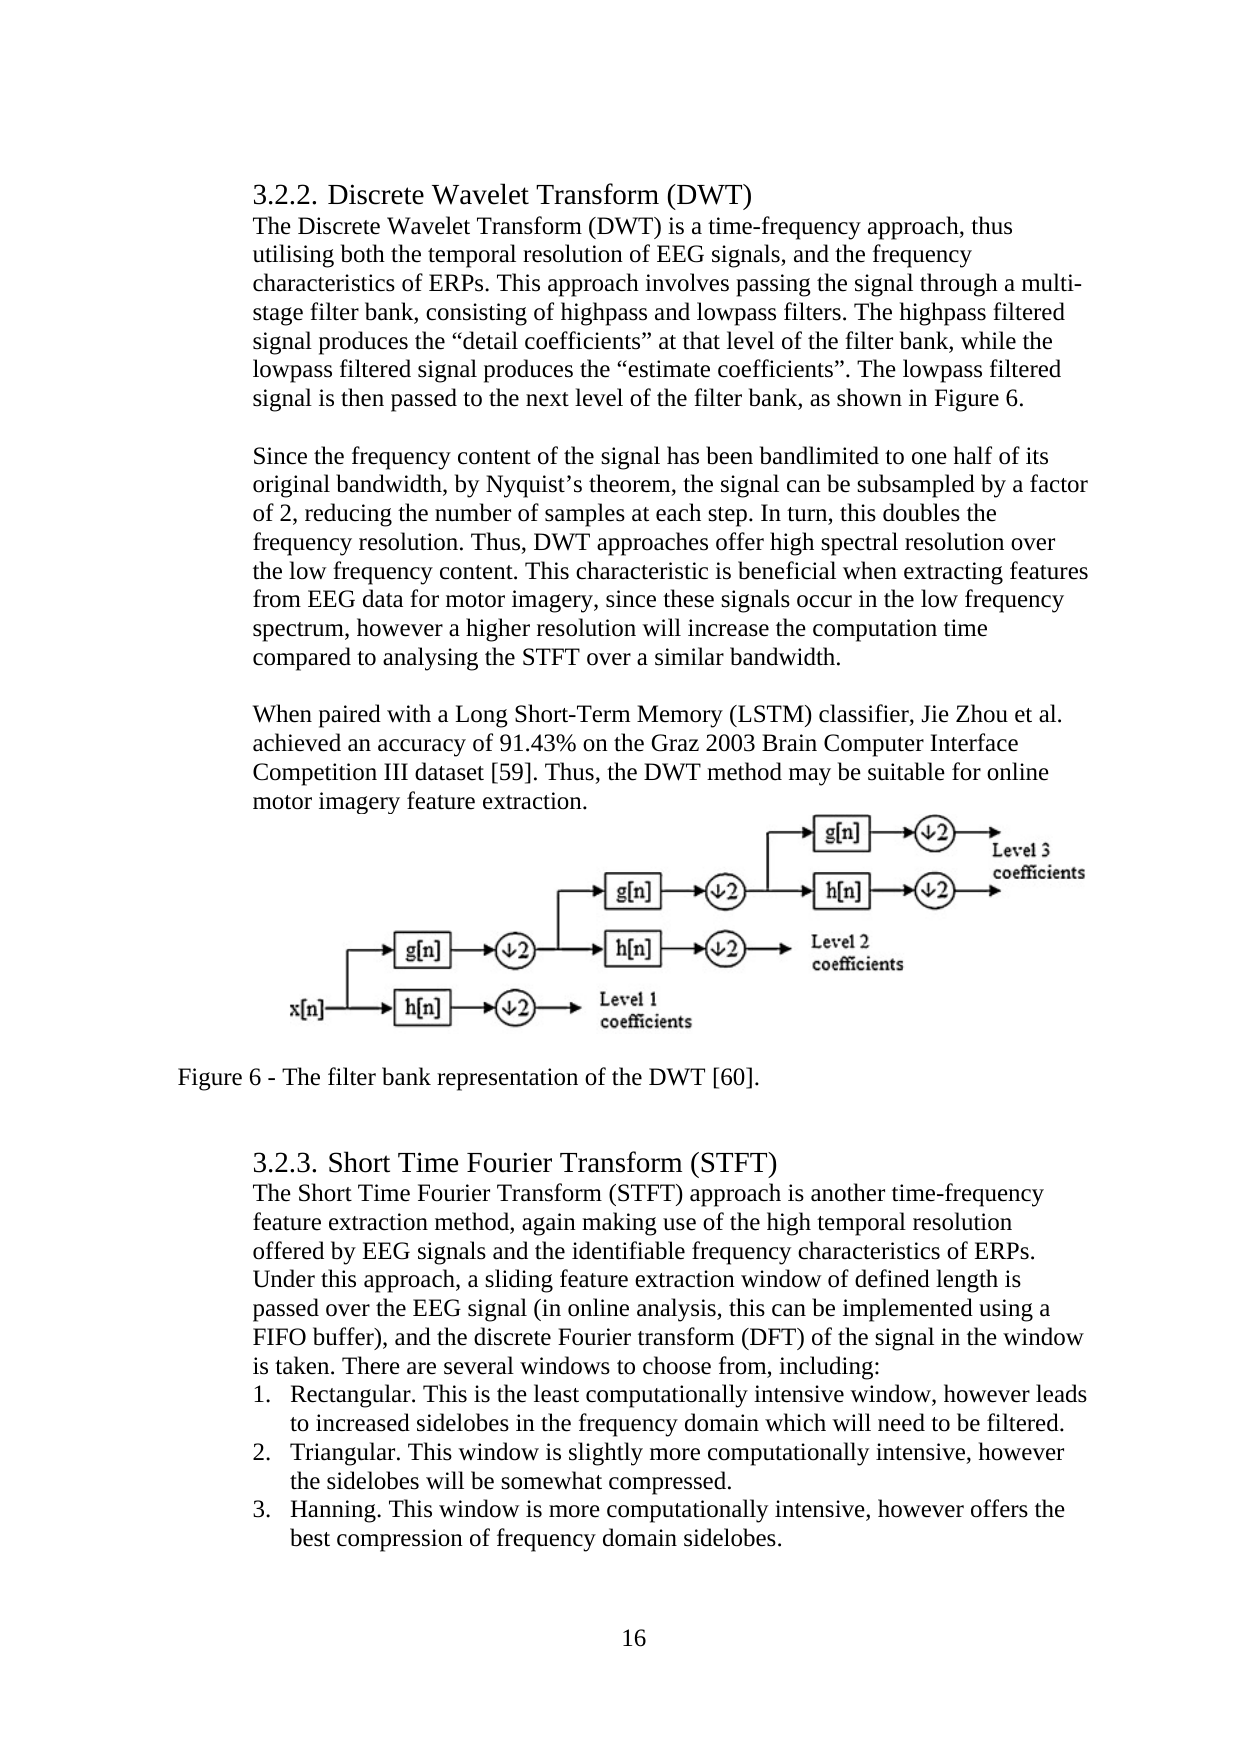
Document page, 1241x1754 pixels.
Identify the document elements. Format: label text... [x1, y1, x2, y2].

subtitle Discrete Wavelet Transform (DWT) [252, 177, 1090, 211]
list When paired with a Long Short-Term Memory (LSTM) classifier, Jie Zhou et al. achieved an accuracy of 91.43% on the Graz 2003 Brain Computer Interface Competition III dataset [59]. Thus, the DWT method may be suitable for online motor imagery feature extraction. [252, 699, 1090, 814]
list The Discrete Wavelet Transform (DWT) is a time-frequency approach, thus utilising both the temporal resolution of EEG signals, and the frequency characteristics of ERPs. This approach involves passing the signal through a multi-stage filter bank, consisting of highpass and lowpass filters. The highpass filtered signal produces the “detail coefficients” at that level of the filter bank, while the lowpass filtered signal produces the “estimate coefficients”. The lowpass filtered signal is then passed to the next level of the filter bank, as shown in Figure 6. [252, 211, 1090, 412]
subtitle Short Time Fourier Transform (STFT) [252, 1145, 1090, 1178]
list Triangular. This window is slightly more computationally intensive, however the sidelobes will be somewhat compressed. [252, 1437, 1090, 1494]
list Rectangular. This is the least computationally intensive window, however leads to increased sidelobes in the frequency domain which will need to be filtered. [252, 1379, 1090, 1437]
list Since the frequency content of the signal has been bandlimited to one half of its original bandwidth, by Nyquist’s theorem, the signal can be subsampled by a factor of 2, reducing the number of samples at each step. In turn, this doubles the frequency resolution. Thus, DWT approaches offer high spectral resolution over the low frequency content. This characteristic is beneficial when extracting features from EEG data for motor imagery, since these signals occur in the low frequency spectrum, however a higher resolution will increase the computation time compared to analysing the STFT over a similar bandwidth. [252, 441, 1090, 671]
list Hanning. This window is more computationally intensive, however offers the best compression of frequency domain sidelobes. [252, 1494, 1090, 1552]
text The Short Time Fourier Transform (STFT) approach is another time-frequency feature extraction method, again making use of the high temporal resolution offered by EEG signals and the identifiable frequency characteristics of ERPs. Under this approach, a sliding feature extraction window of defined length is passed over the EEG signal (in online analysis, this can be implemented using a FIFO buffer), and the discrete Fourier transform (DFT) of the signal in the window is taken. There are several windows to choose from, including: [252, 1178, 1090, 1379]
picture [289, 814, 1086, 1034]
